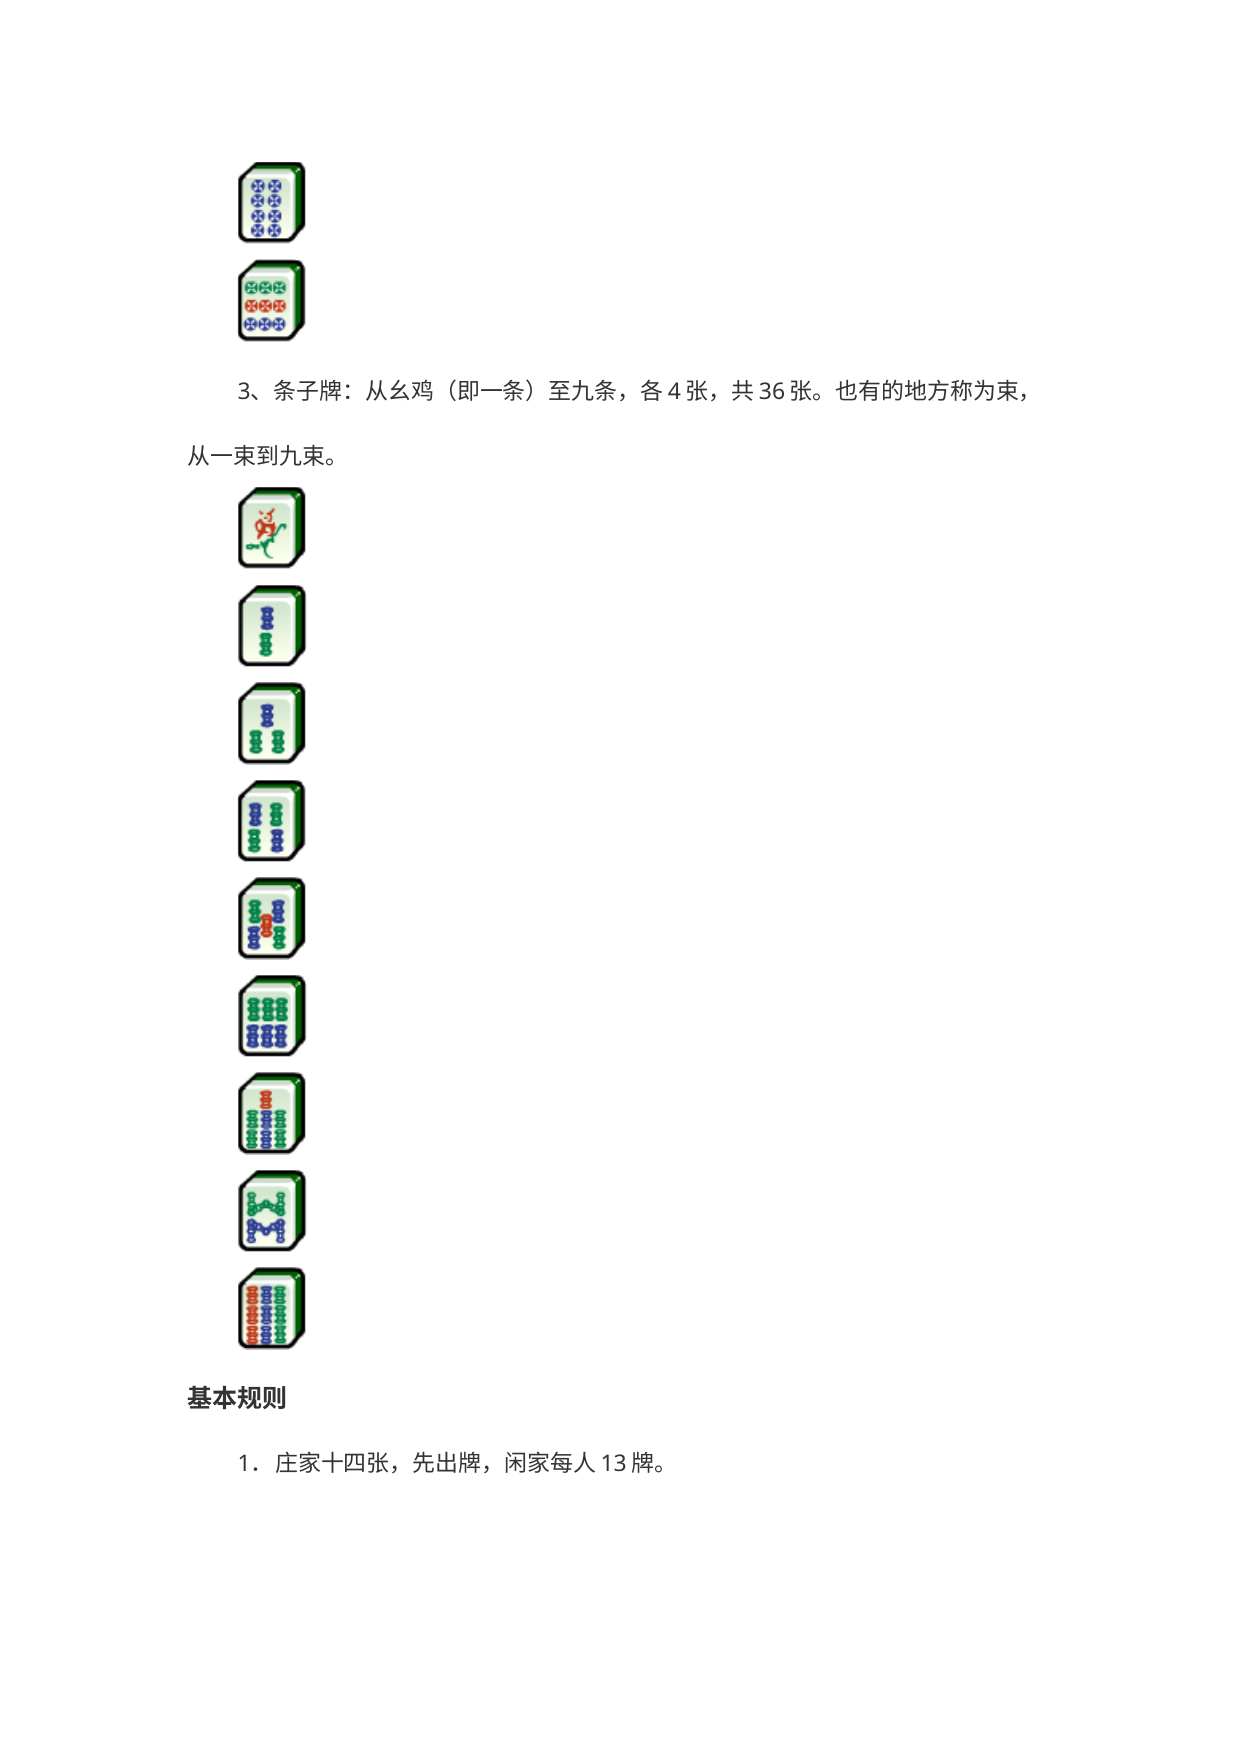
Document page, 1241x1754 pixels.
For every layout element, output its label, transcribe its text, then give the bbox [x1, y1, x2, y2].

picture [237, 1267, 307, 1350]
picture [237, 1169, 307, 1253]
picture [237, 877, 307, 960]
picture [237, 162, 307, 245]
picture [237, 487, 307, 570]
picture [237, 779, 307, 863]
text 3、条子牌：从幺鸡（即一条）至九条，各4张，共36张。也有的地方称为束，从一束到九束。 [187, 357, 1053, 487]
picture [237, 259, 307, 343]
picture [237, 682, 307, 765]
picture [237, 584, 307, 668]
list 庄家十四张，先出牌，闲家每人13牌。 [237, 1429, 1053, 1494]
picture [237, 974, 307, 1058]
text 基本规则 [187, 1364, 1053, 1429]
picture [237, 1072, 307, 1155]
